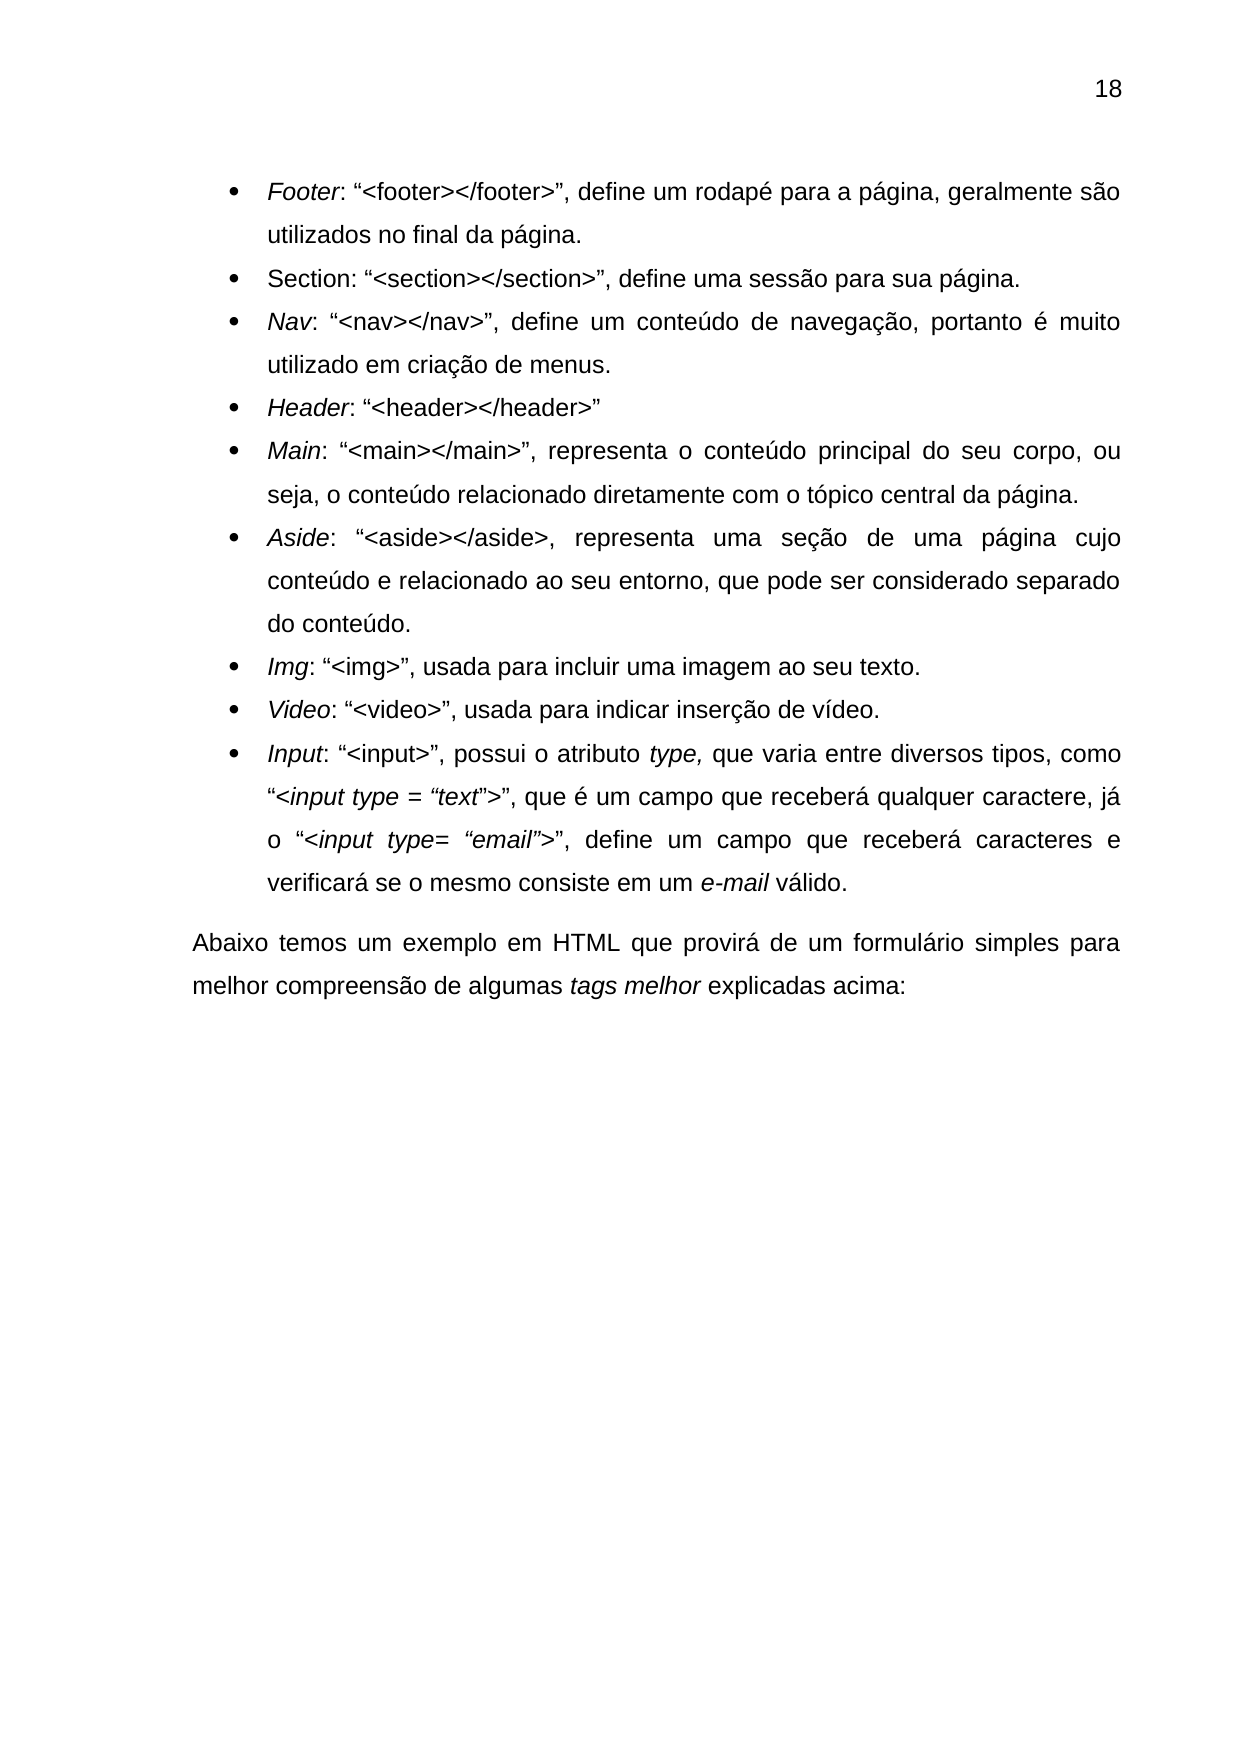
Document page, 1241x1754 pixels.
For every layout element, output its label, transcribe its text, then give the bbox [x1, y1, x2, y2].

list Img: “<img>”, usada para incluir uma imagem ao seu texto. [229, 652, 1122, 681]
list Main: “<main></main>”, representa o conteúdo principal do seu corpo, ou seja, o conteúdo relacionado diretamente com o tópico central da página. [229, 436, 1122, 508]
list Section: “<section></section>”, define uma sessão para sua página. [229, 263, 1122, 292]
list Footer: “<footer></footer>”, define um rodapé para a página, geralmente são utilizados no final da página. [229, 177, 1122, 249]
list Nav: “<nav></nav>”, define um conteúdo de navegação, portanto é muito utilizado em criação de menus. [229, 307, 1122, 379]
list Input: “<input>”, possui o atributo type, que varia entre diversos tipos, como “<input type = “text”>”, que é um campo que receberá qualquer caractere, já o “<input type= “email”>”, define um campo que receberá caracteres e verificará se o mesmo consiste em um e-mail válido. [229, 739, 1122, 897]
list Header: “<header></header>” [229, 393, 1122, 422]
text Abaixo temos um exemplo em HTML que provirá de um formulário simples para melhor compreensão de algumas tags melhor explicadas acima: [192, 928, 1122, 1000]
list Video: “<video>”, usada para indicar inserção de vídeo. [229, 695, 1122, 724]
list Aside: “<aside></aside>, representa uma seção de uma página cujo conteúdo e relacionado ao seu entorno, que pode ser considerado separado do conteúdo. [229, 523, 1122, 638]
